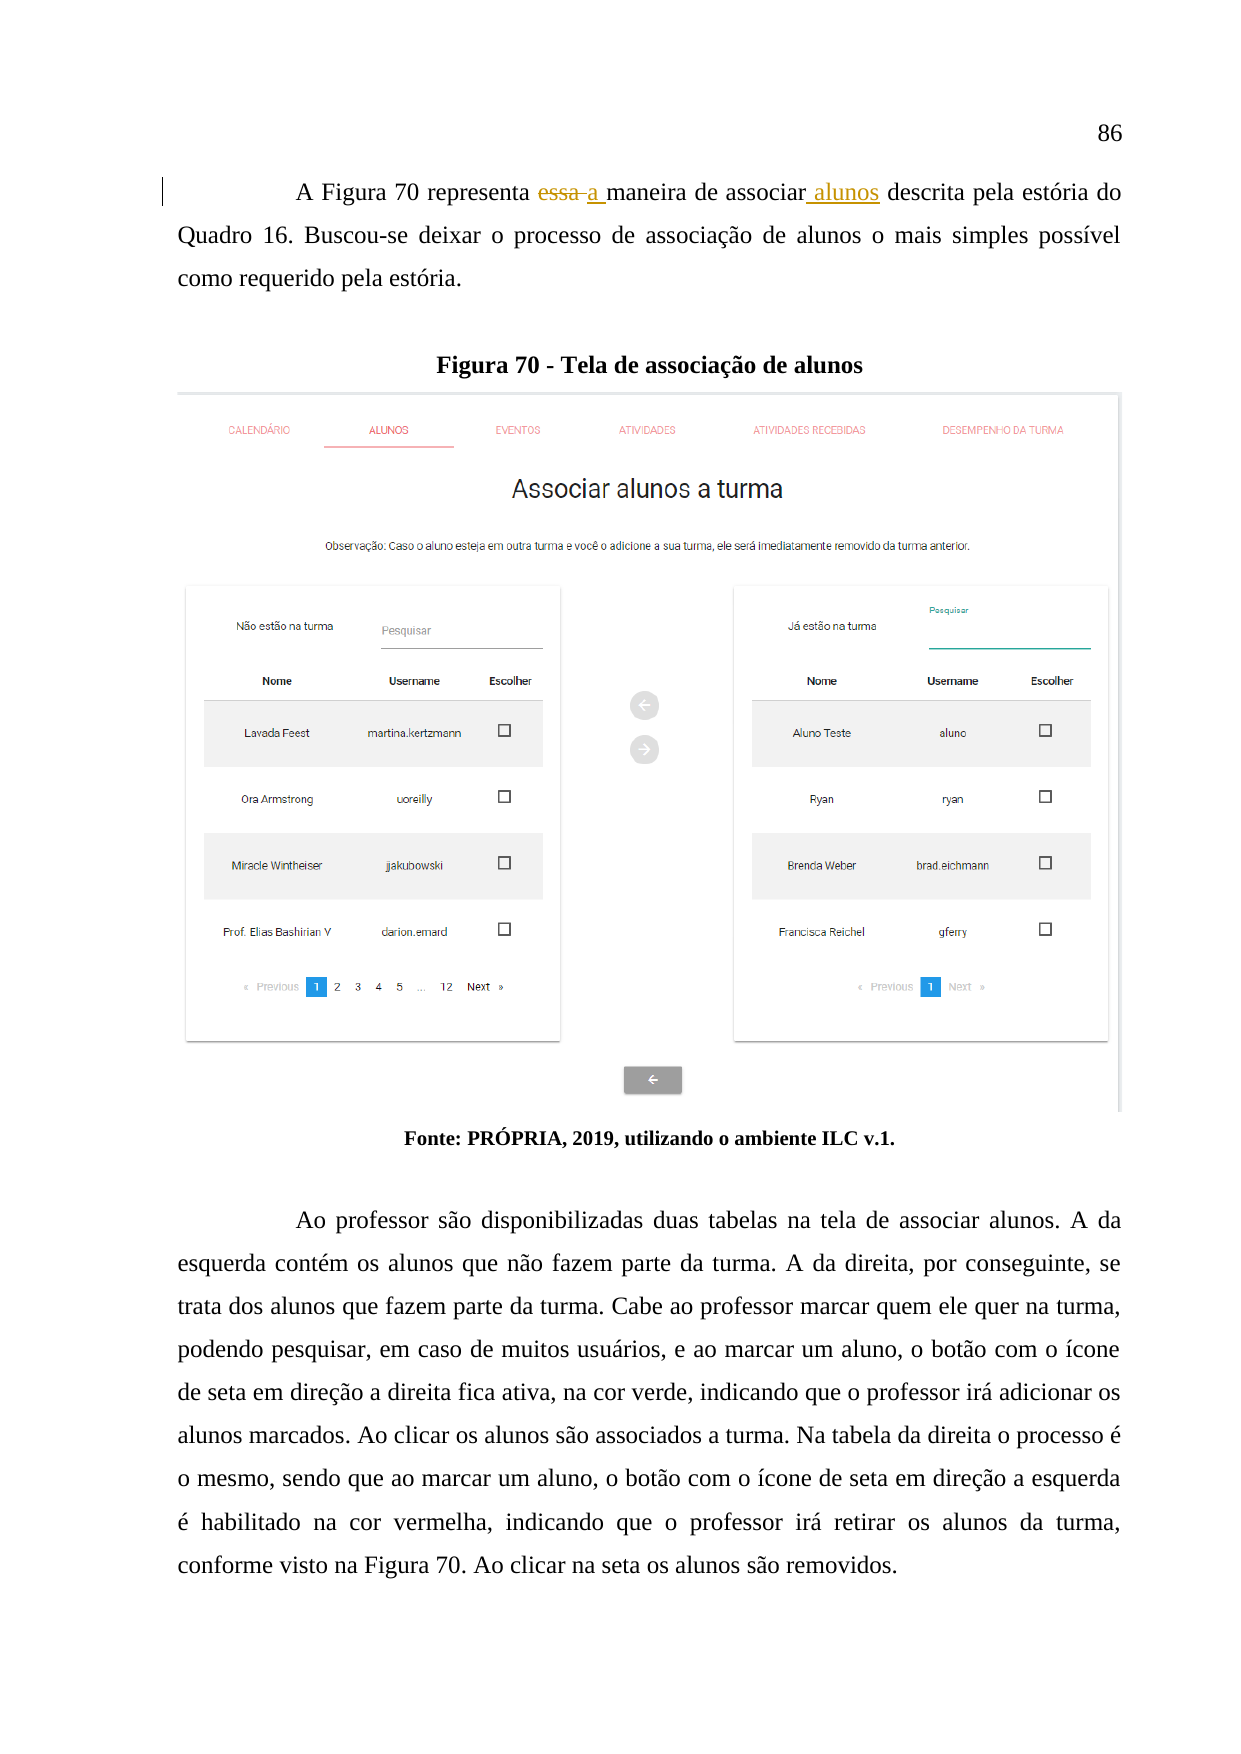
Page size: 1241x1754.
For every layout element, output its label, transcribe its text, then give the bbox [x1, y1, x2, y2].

text Fonte: PRÓPRIA, 2019, utilizando o ambiente ILC v.1. [177, 1126, 1122, 1149]
text A Figura 71 representa maneira de associar descrita pela estória do Quadro 16. Buscou-se deixar o processo de associação de alunos o mais simples possível como requerido pela estória. [177, 177, 1122, 292]
picture [177, 392, 1123, 1112]
